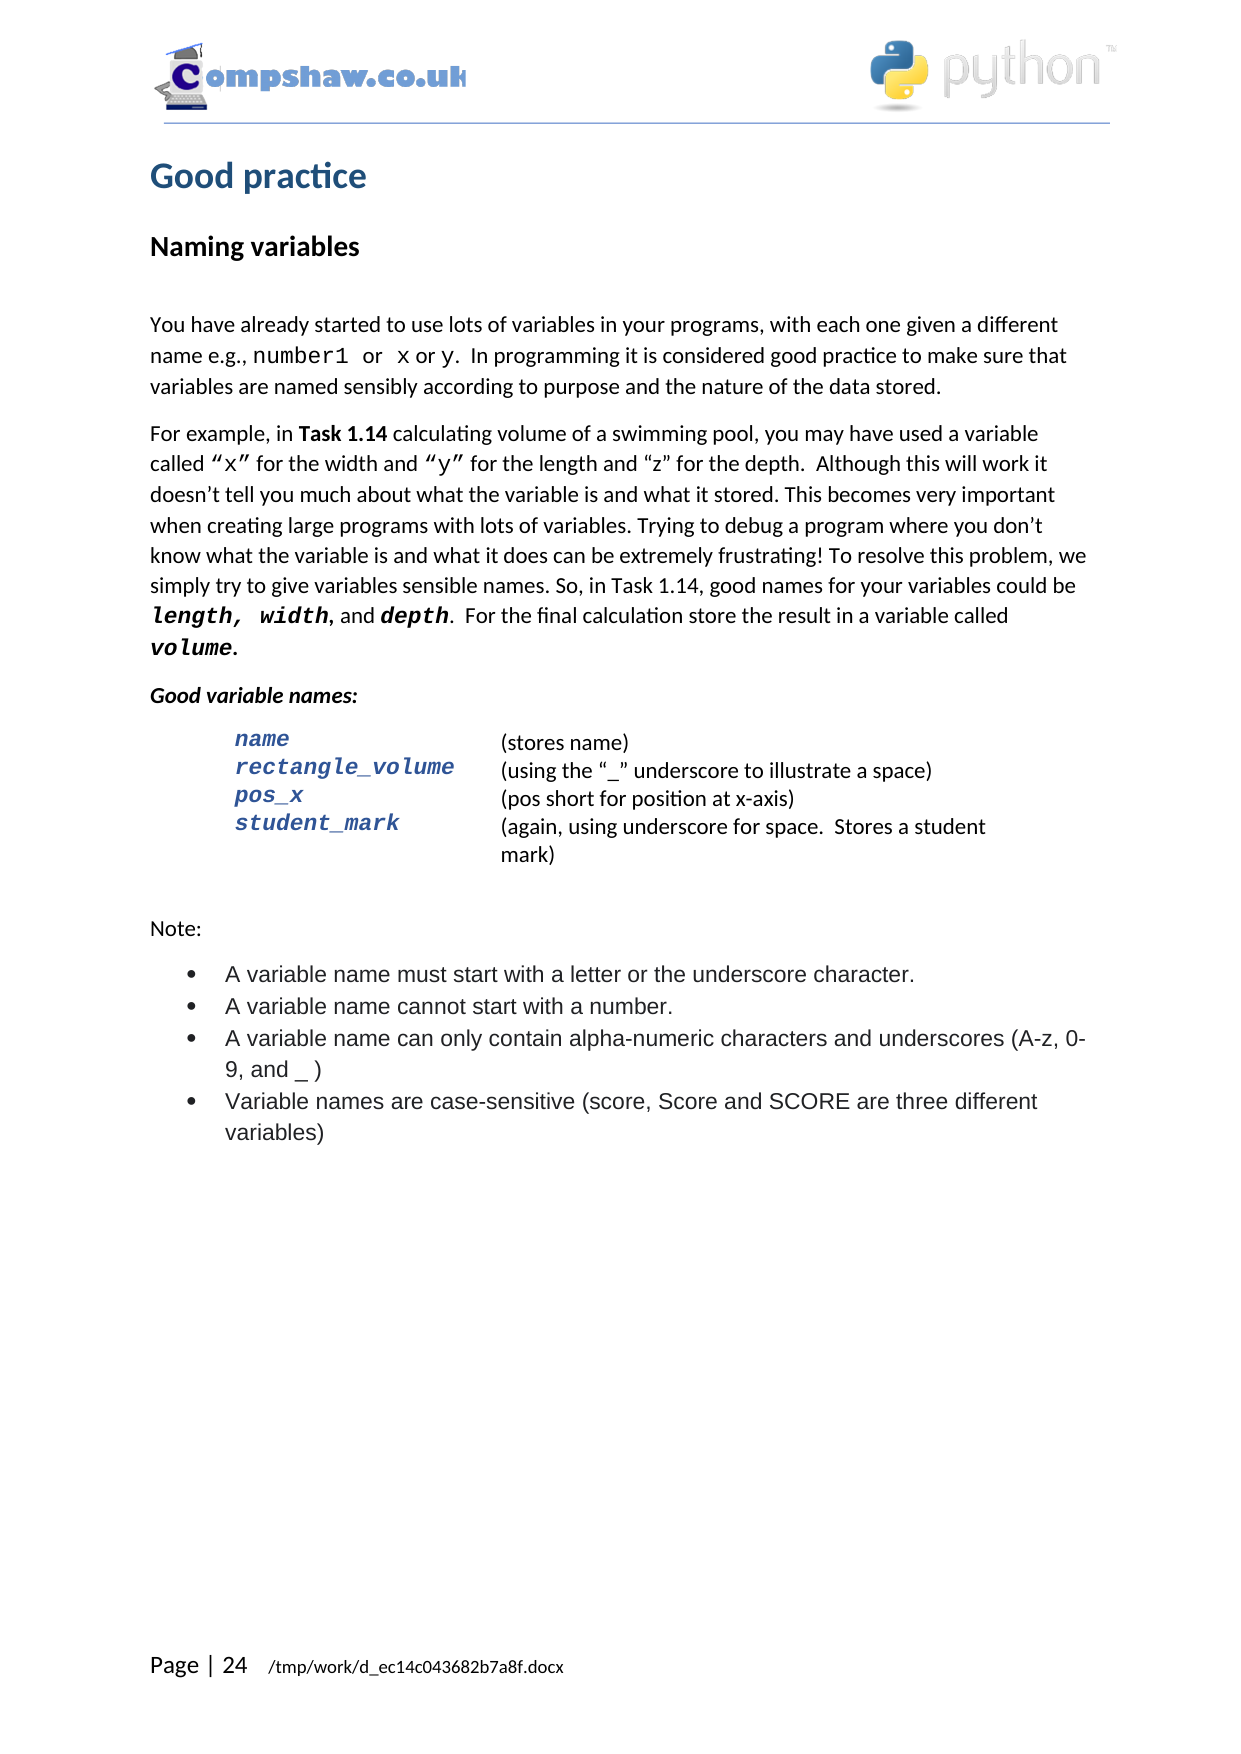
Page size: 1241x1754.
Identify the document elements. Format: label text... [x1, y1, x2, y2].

text Note: [150, 914, 1090, 942]
table_header (stores name) [489, 728, 1035, 756]
subtitle Good practice [150, 152, 1090, 198]
list A variable name cannot start with a number. [187, 993, 1090, 1019]
text You have already started to use lots of variables in your programs, with each one given a different name e.g., number1 or x or y. In programming it is considered good practice to make sure that variables are named sensibly according to purpose and the nature of the data stored. [150, 311, 1090, 400]
text For example, in Task 1.14 calculating volume of a swimming pool, you may have used a variable called “x” for the width and “y” for the length and “z” for the depth. Although this will work it doesn’t tell you much about what the variable is and what it stored. This becomes very important when creating large programs with lots of variables. Trying to debug a program where you don’t know what the variable is and what it does can be extremely frustrating! To resolve this problem, we simply try to give variables sensible names. So, in Task 1.14, good names for your variables could be length, width, and depth. For the final calculation store the result in a variable called volume. [150, 419, 1090, 662]
table_cell pos_x [223, 784, 489, 812]
table_cell (again, using underscore for space. Stores a student mark) [489, 812, 1035, 868]
list Variable names are case-sensitive (score, Score and SCORE are three different variables) [187, 1088, 1090, 1146]
table_cell student_mark [223, 812, 489, 868]
picture [863, 30, 1160, 115]
table_cell rectangle_volume [223, 756, 489, 784]
text Good variable names: [150, 681, 1090, 709]
table_header name [223, 728, 489, 756]
subtitle Naming variables [150, 228, 1090, 264]
list A variable name must start with a letter or the underscore character. [187, 961, 1090, 988]
picture [150, 41, 466, 110]
table_cell (using the “_” underscore to illustrate a space) [489, 756, 1035, 784]
list A variable name can only contain alpha-numeric characters and underscores (A-z, 0-9, and _ ) [187, 1024, 1090, 1082]
table_cell (pos short for position at x-axis) [489, 784, 1035, 812]
